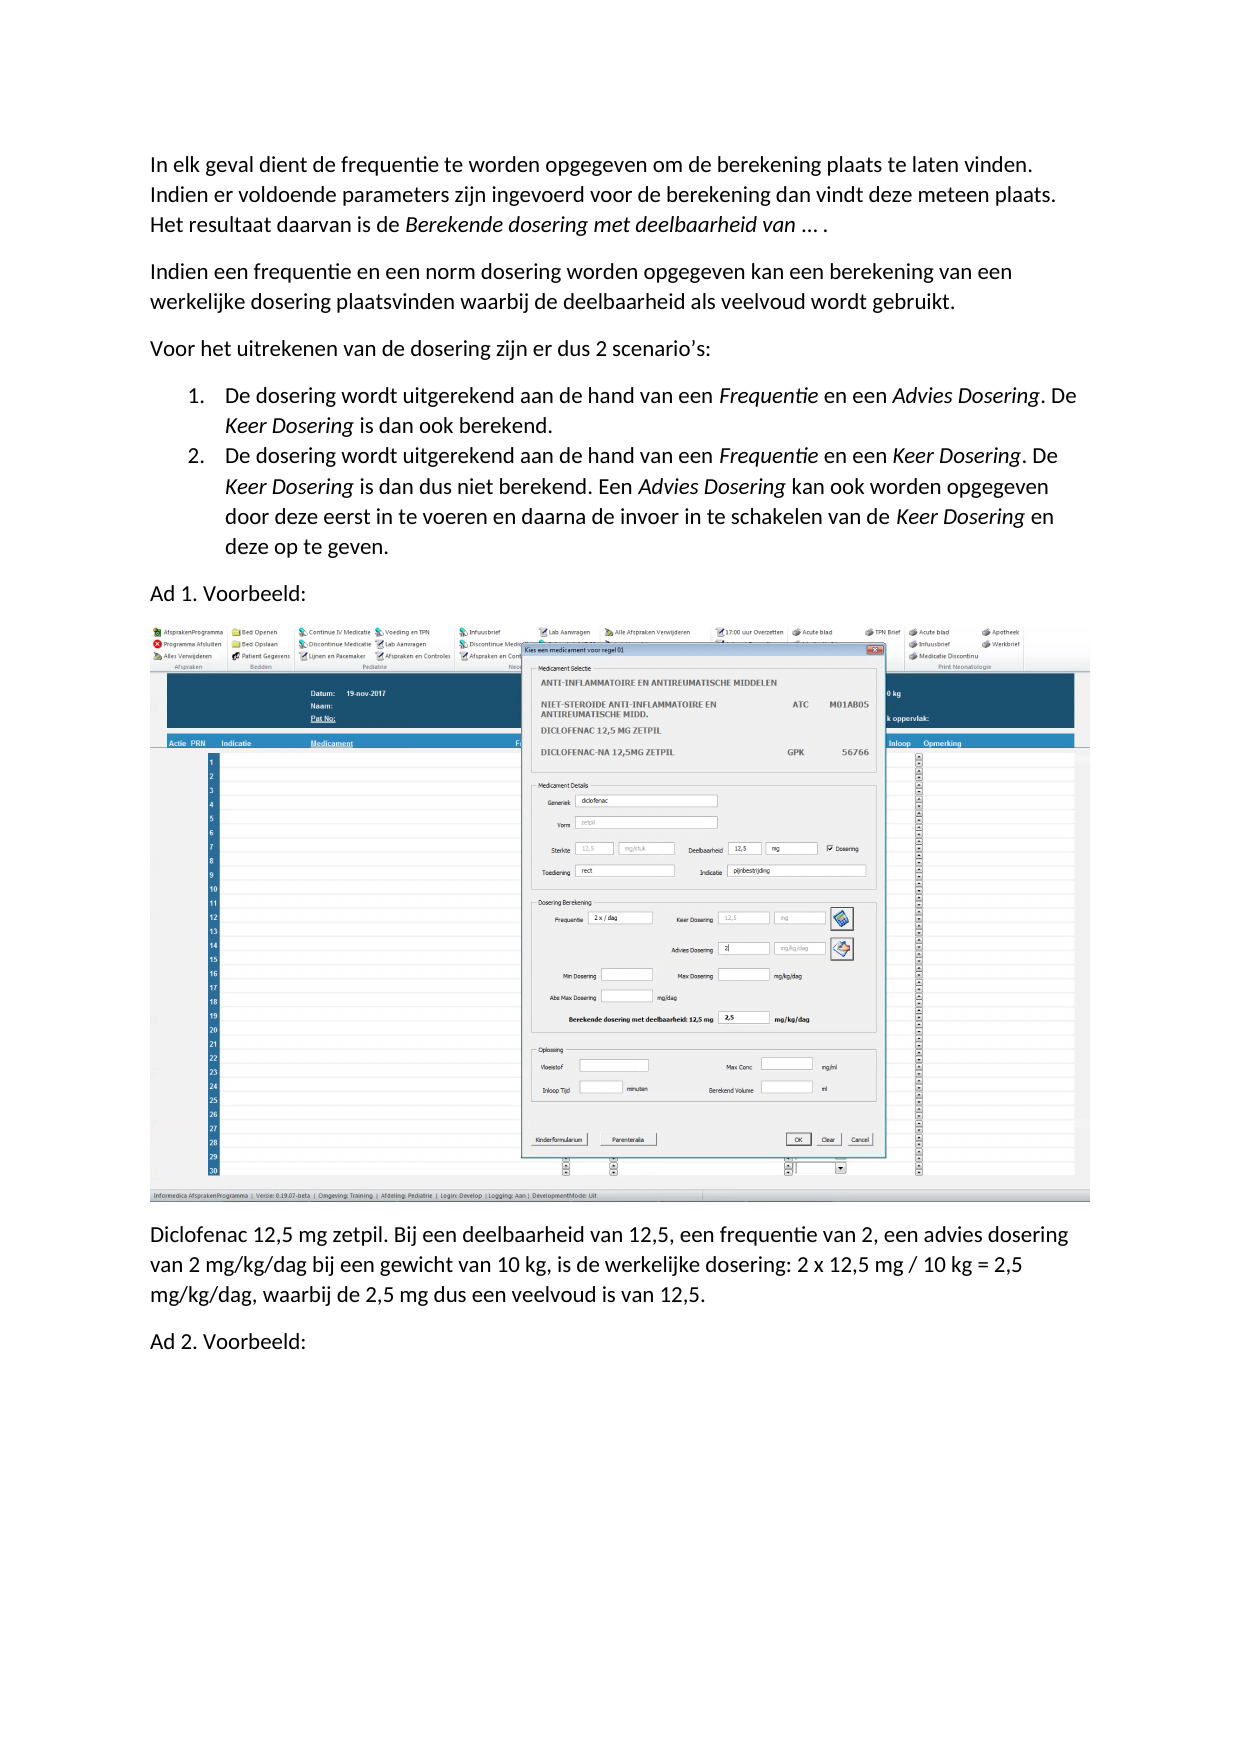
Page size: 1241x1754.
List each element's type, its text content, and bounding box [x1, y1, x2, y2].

list De dosering wordt uitgerekend aan de hand van een Frequentie en een Keer Dosering. De Keer Dosering is dan dus niet berekend. Een Advies Dosering kan ook worden opgegeven door deze eerst in te voeren en daarna de invoer in te schakelen van de Keer Dosering en deze op te geven. [187, 442, 1090, 560]
text Voor het uitrekenen van de dosering zijn er dus 2 scenario’s: [150, 334, 1090, 362]
text Diclofenac 12,5 mg zetpil. Bij een deelbaarheid van 12,5, een frequentie van 2, een advies dosering van 2 mg/kg/dag bij een gewicht van 10 kg, is de werkelijke dosering: 2 x 12,5 mg / 10 kg = 2,5 mg/kg/dag, waarbij de 2,5 mg dus een veelvoud is van 12,5. [150, 1220, 1090, 1308]
text Indien een frequentie en een norm dosering worden opgegeven kan een berekening van een werkelijke dosering plaatsvinden waarbij de deelbaarheid als veelvoud wordt gebruikt. [150, 257, 1090, 316]
text In elk geval dient de frequentie te worden opgegeven om de berekening plaats te laten vinden. Indien er voldoende parameters zijn ingevoerd voor de berekening dan vindt deze meteen plaats. Het resultaat daarvan is de Berekende dosering met deelbaarheid van … . [150, 150, 1090, 238]
list De dosering wordt uitgerekend aan de hand van een Frequentie en een Advies Dosering. De Keer Dosering is dan ook berekend. [187, 381, 1090, 439]
picture [150, 626, 1091, 1202]
text Ad 2. Voorbeeld: [150, 1327, 1090, 1355]
text Ad 1. Voorbeeld: [150, 579, 1090, 607]
